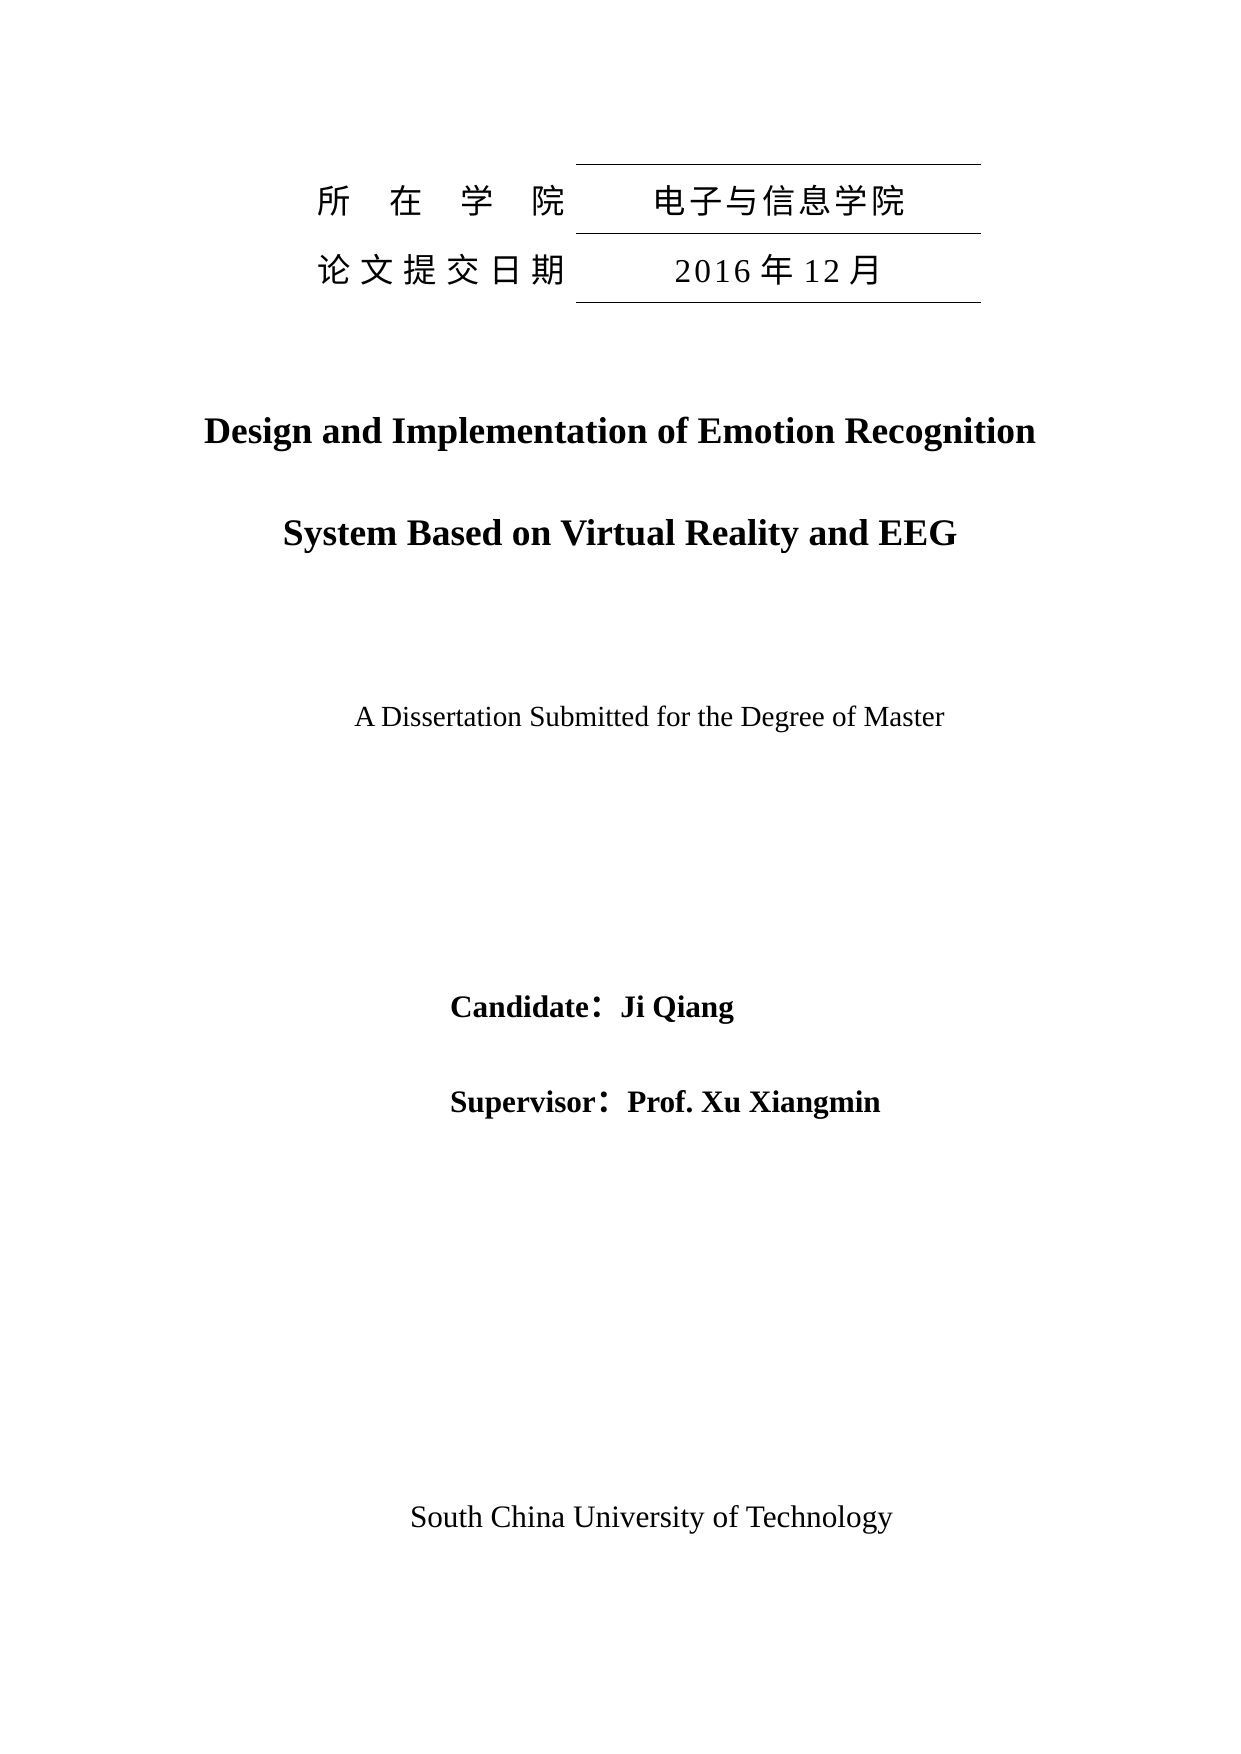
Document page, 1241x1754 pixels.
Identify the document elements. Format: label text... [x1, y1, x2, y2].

table_cell 所在学院 [306, 164, 576, 233]
text Candidate：Ji Qiang [387, 969, 1053, 1037]
text Supervisor：Prof. Xu Xiangmin [387, 1065, 1053, 1133]
table_cell 2016年12月 [576, 234, 981, 302]
table_cell 论文提交日期 [306, 233, 576, 302]
text of Technology [187, 1482, 1053, 1550]
text A Dissertation Submitted for the Degree of Master [187, 699, 1053, 733]
table_cell 电子与信息学院 [576, 165, 981, 233]
text Design and Implementation of Emotion Recognition System Based on Virtual Reality and EEG [187, 396, 1053, 566]
